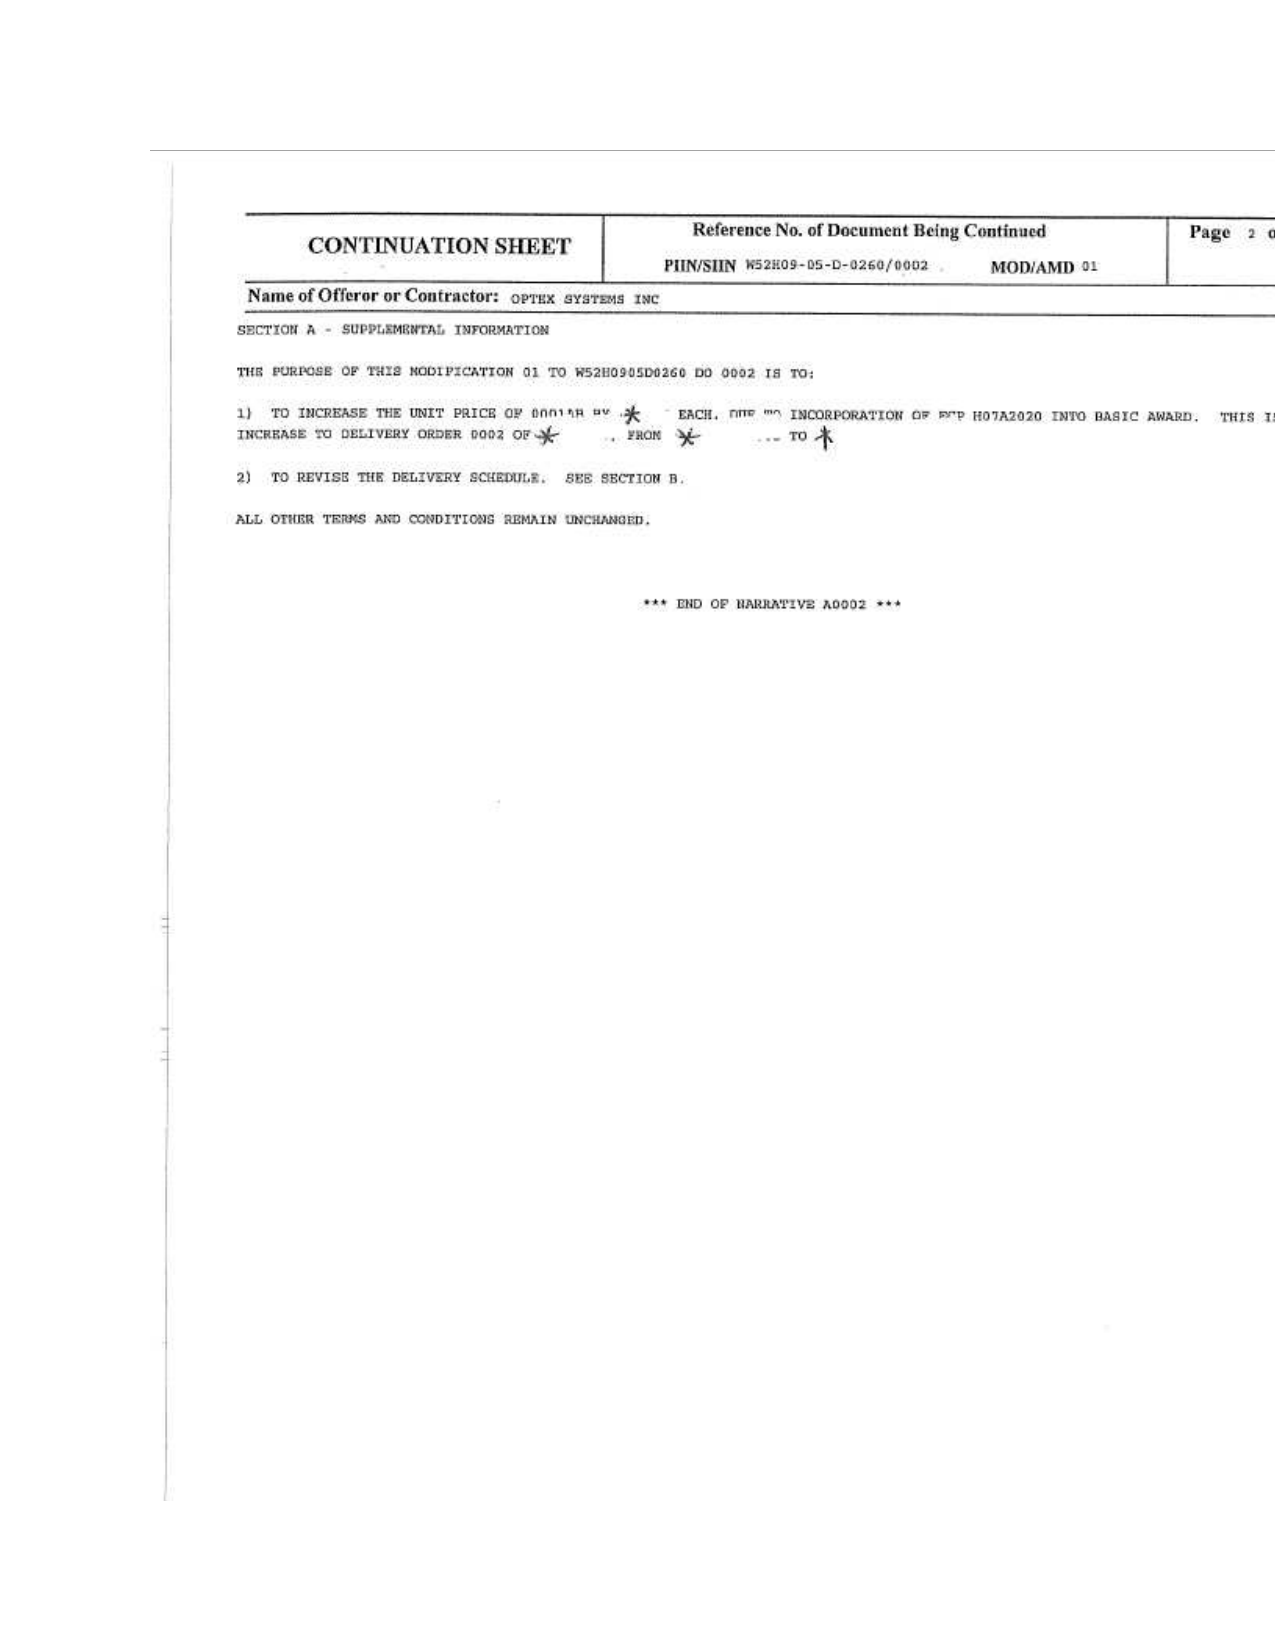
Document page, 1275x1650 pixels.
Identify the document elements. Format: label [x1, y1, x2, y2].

picture [150, 150, 1275, 1501]
